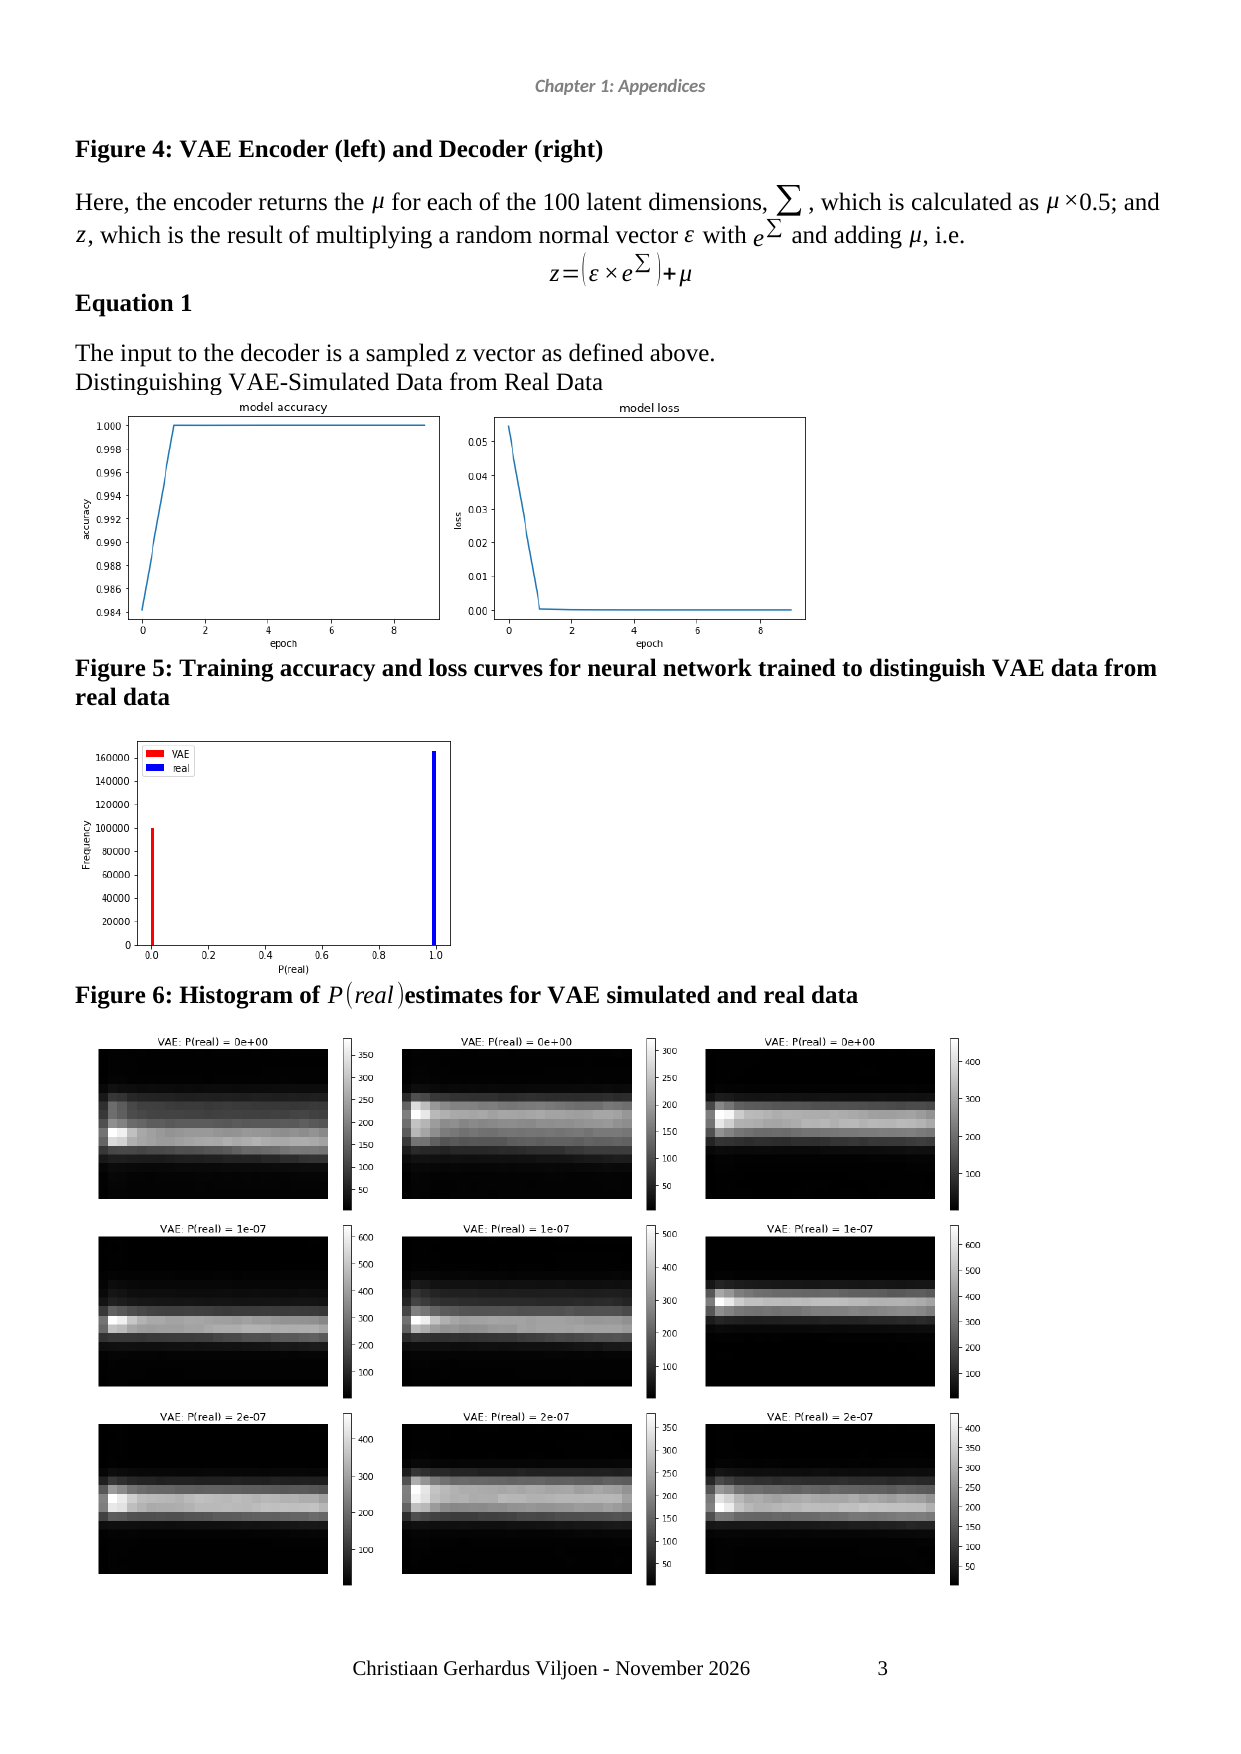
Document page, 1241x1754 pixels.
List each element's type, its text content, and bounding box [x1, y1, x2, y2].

text Here, the encoder returns the for each of the 100 latent dimensions, , which is calculated as 0.5; and , which is the result of multiplying a random normal vector with and adding , i.e. [75, 184, 1165, 251]
picture [75, 1030, 986, 1593]
text The input to the decoder is a sampled z vector as defined above. [75, 338, 1165, 367]
picture [75, 731, 459, 980]
picture [75, 395, 813, 654]
text Distinguishing VAE-Simulated Data from Real Data [75, 367, 1165, 396]
